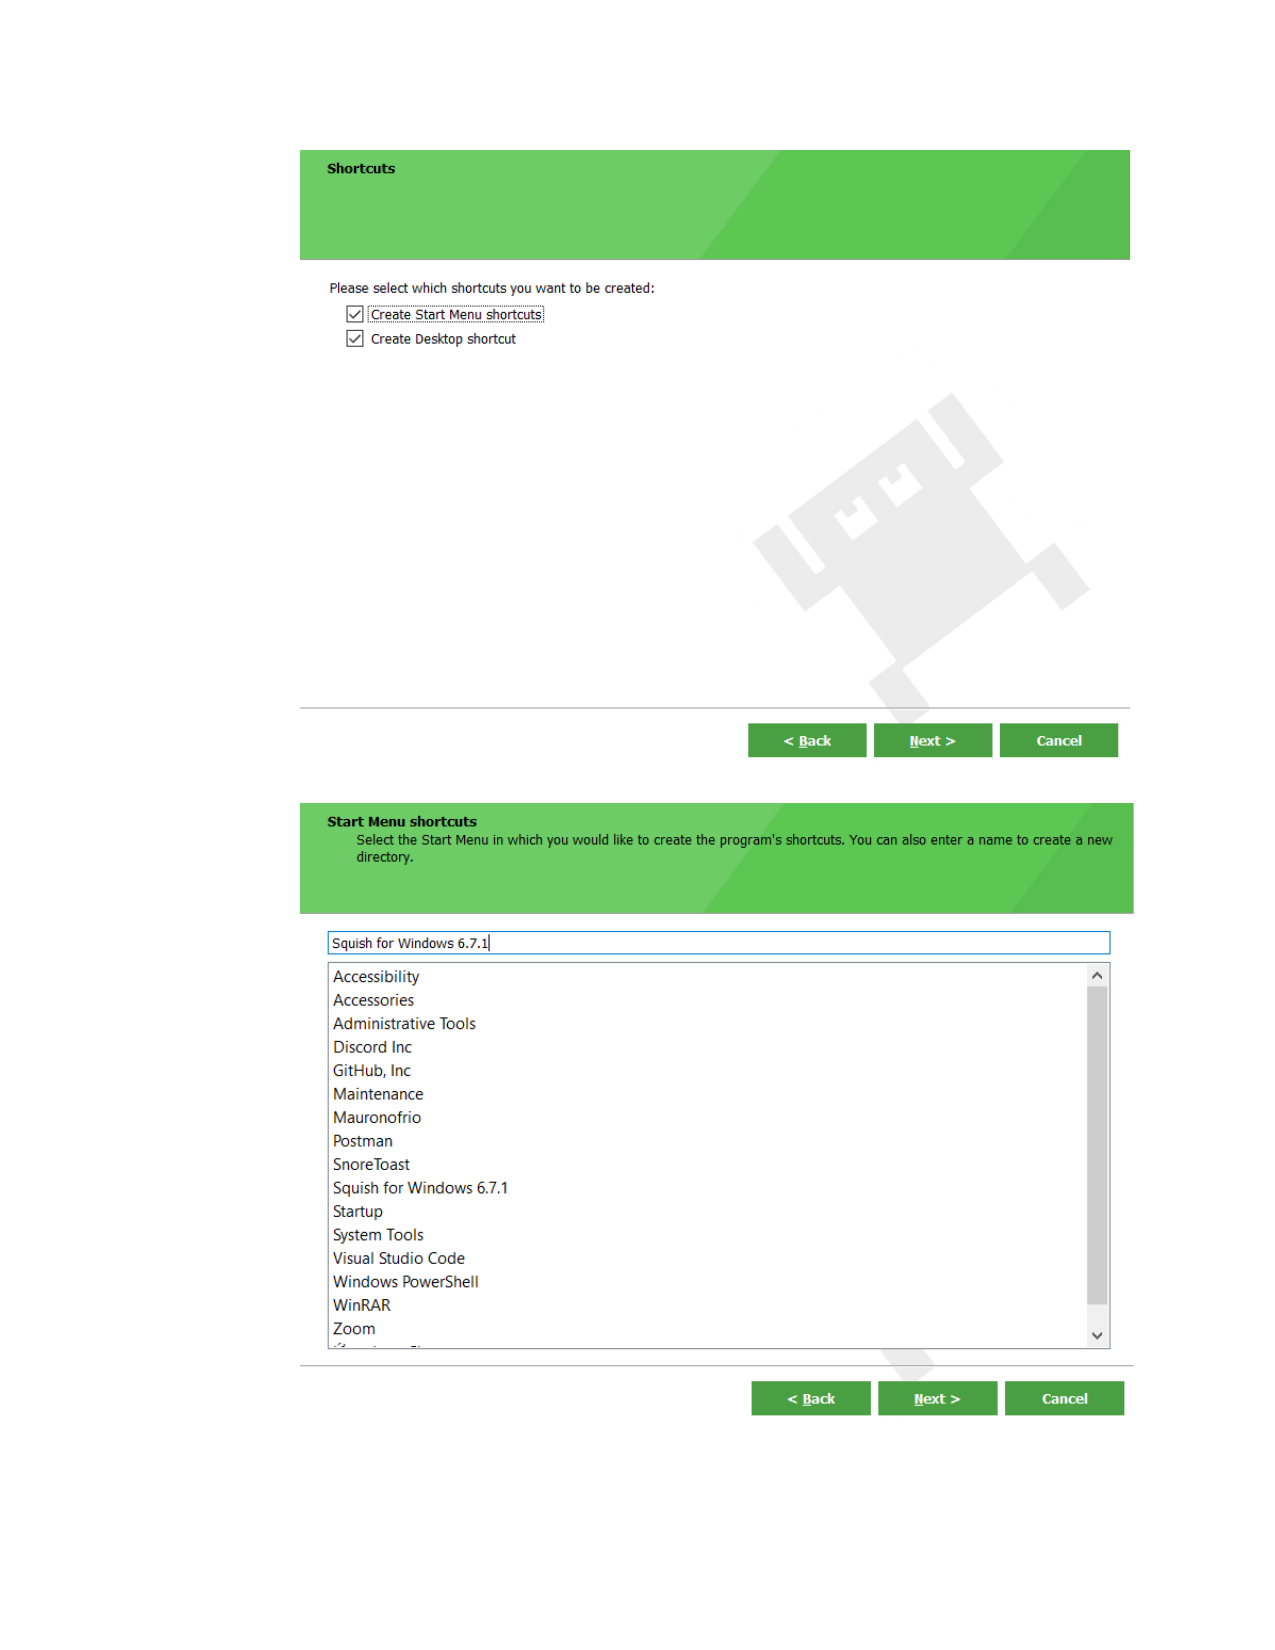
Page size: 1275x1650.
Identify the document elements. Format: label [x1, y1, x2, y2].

picture [300, 803, 1134, 1425]
picture [300, 150, 1130, 771]
